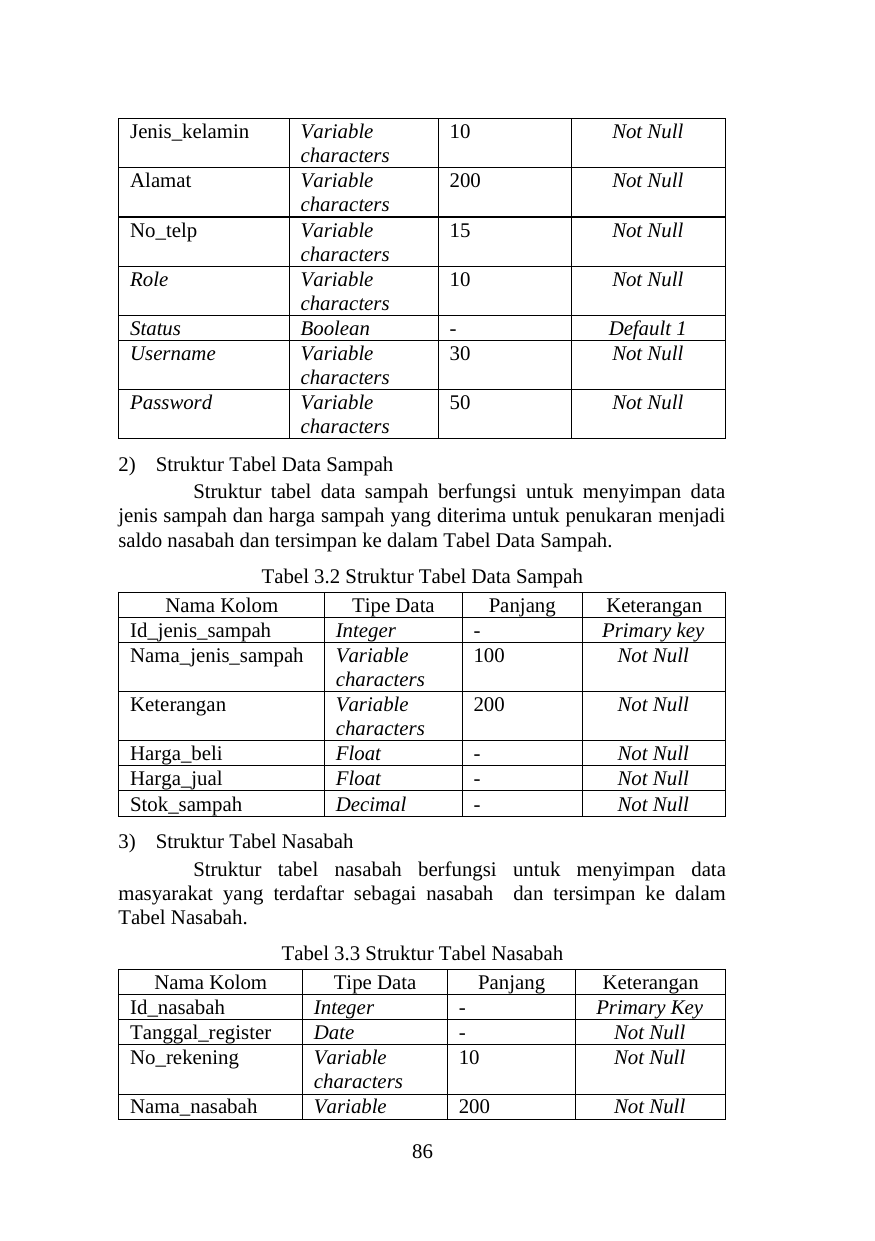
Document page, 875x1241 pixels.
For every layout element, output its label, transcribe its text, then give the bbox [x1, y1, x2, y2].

table_cell Not Null [572, 119, 725, 167]
table_cell Username [119, 341, 289, 389]
table_cell Id_nasabah [119, 995, 302, 1019]
table_cell Integer [325, 618, 462, 642]
table_cell - [463, 741, 582, 765]
table_cell - [463, 618, 582, 642]
table_header Nama Kolom [119, 970, 302, 994]
table_cell Variable characters [290, 119, 438, 167]
table_cell No_telp [119, 218, 289, 266]
table_cell Primary key [583, 618, 725, 642]
table_cell Date [303, 1020, 447, 1044]
table_cell - [463, 791, 582, 816]
table_cell Not Null [583, 791, 725, 816]
table_header Tipe Data [303, 970, 447, 994]
table_cell - [439, 316, 571, 340]
table_cell Status [119, 316, 289, 340]
table_cell Not Null [572, 341, 725, 389]
text Struktur tabel nasabah berfungsi untuk menyimpan data masyarakat yang terdaftar sebagai nasabah dan tersimpan ke dalam Tabel Nasabah. [118, 857, 726, 929]
table_cell - [463, 766, 582, 790]
table_cell 50 [439, 390, 571, 438]
table_cell 200 [448, 1095, 575, 1118]
table_cell Not Null [583, 692, 725, 740]
table_cell Role [119, 267, 289, 315]
table_cell Not Null [572, 218, 725, 266]
table_header Nama Kolom [119, 593, 324, 617]
table_cell Variable characters [290, 390, 438, 438]
table_cell Not Null [572, 390, 725, 438]
table_cell Nama_jenis_sampah [119, 643, 324, 691]
table_cell Integer [303, 995, 447, 1019]
table_cell 10 [439, 119, 571, 167]
table_cell Variable characters [325, 692, 462, 740]
table_cell Not Null [583, 643, 725, 691]
table_cell Not Null [583, 741, 725, 765]
table_cell No_rekening [119, 1045, 302, 1093]
table_cell Nama_nasabah [119, 1095, 302, 1118]
table_cell 10 [439, 267, 571, 315]
table_cell Default 1 [572, 316, 725, 340]
table_cell Keterangan [119, 692, 324, 740]
table_cell Primary Key [576, 995, 725, 1019]
table_header Keterangan [576, 970, 725, 994]
table_cell 10 [448, 1045, 575, 1093]
subtitle Struktur Tabel Data Sampah [118, 452, 726, 476]
table_cell Variable characters [290, 267, 438, 315]
table_cell Alamat [119, 168, 289, 216]
table_cell Variable characters [290, 168, 438, 216]
table_cell Float [325, 766, 462, 790]
table_cell 15 [439, 218, 571, 266]
table_cell Decimal [325, 791, 462, 816]
table_cell 100 [463, 643, 582, 691]
text Tabel 3.3 Struktur Tabel Nasabah [118, 941, 726, 965]
table_cell Not Null [576, 1095, 725, 1118]
table_cell Stok_sampah [119, 791, 324, 816]
table_cell - [448, 1020, 575, 1044]
table_cell Not Null [572, 168, 725, 216]
table_header Tipe Data [325, 593, 462, 617]
table_cell Harga_jual [119, 766, 324, 790]
table_header Panjang [448, 970, 575, 994]
table_cell Id_jenis_sampah [119, 618, 324, 642]
table_cell Password [119, 390, 289, 438]
table_cell Variable characters [290, 341, 438, 389]
table_header Keterangan [583, 593, 725, 617]
subtitle Struktur Tabel Nasabah [118, 829, 726, 853]
table_cell 200 [439, 168, 571, 216]
table_cell Float [325, 741, 462, 765]
table_cell Boolean [290, 316, 438, 340]
table_cell Jenis_kelamin [119, 119, 289, 167]
table_cell Harga_beli [119, 741, 324, 765]
table_cell Variable characters [303, 1045, 447, 1093]
table_cell Variable characters [303, 1095, 447, 1118]
table_cell 200 [463, 692, 582, 740]
table_cell Not Null [576, 1045, 725, 1093]
text Struktur tabel data sampah berfungsi untuk menyimpan data jenis sampah dan harga sampah yang diterima untuk penukaran menjadi saldo nasabah dan tersimpan ke dalam Tabel Data Sampah. [118, 479, 726, 552]
text Tabel 3.2 Struktur Tabel Data Sampah [118, 564, 726, 588]
table_cell Tanggal_register [119, 1020, 302, 1044]
table_header Panjang [463, 593, 582, 617]
table_cell Not Null [572, 267, 725, 315]
table_cell Not Null [576, 1020, 725, 1044]
table_cell - [448, 995, 575, 1019]
table_cell Not Null [583, 766, 725, 790]
table_cell 30 [439, 341, 571, 389]
table_cell Variable characters [290, 218, 438, 266]
table_cell Variable characters [325, 643, 462, 691]
